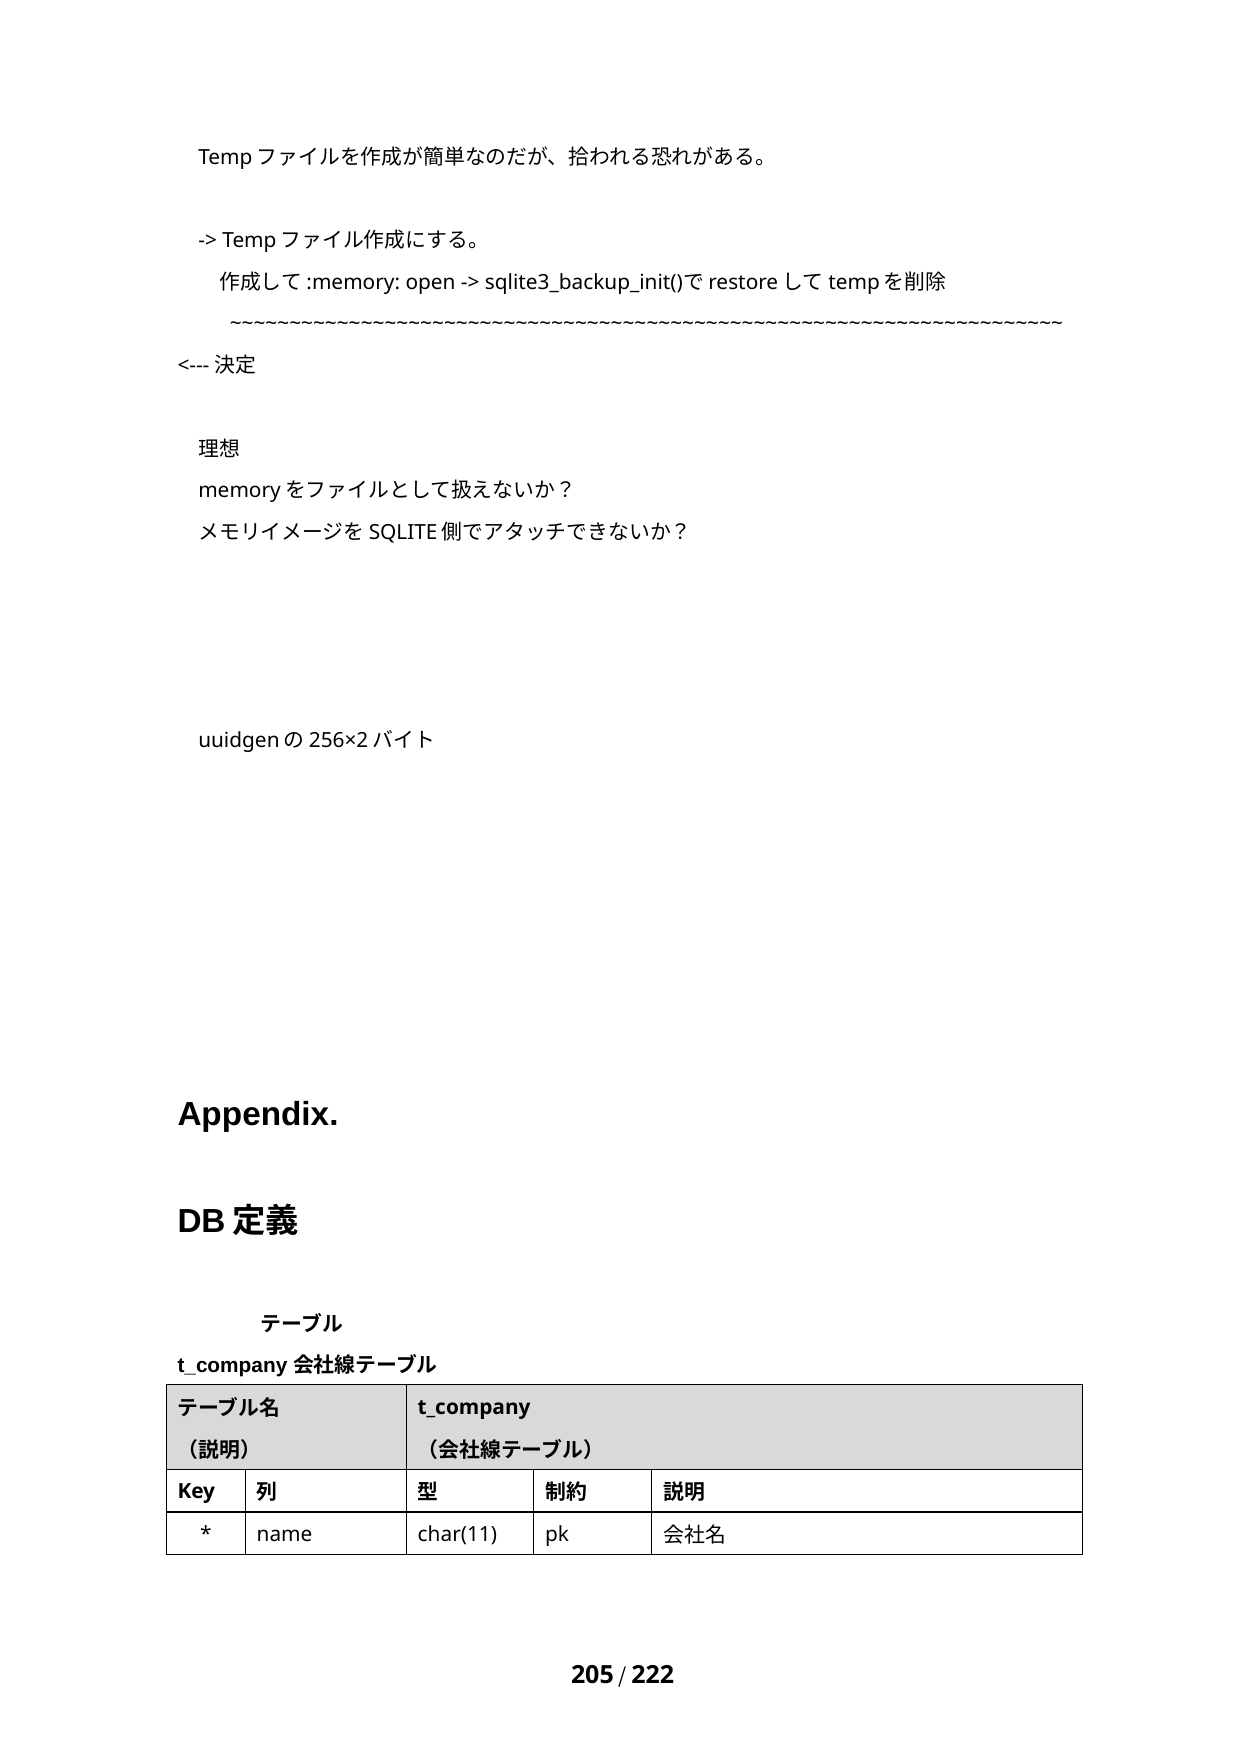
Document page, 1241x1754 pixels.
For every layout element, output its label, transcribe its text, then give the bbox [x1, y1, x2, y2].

text memoryをファイルとして扱えないか？ [177, 468, 1063, 509]
text -> Tempファイル作成にする。 [177, 218, 1063, 259]
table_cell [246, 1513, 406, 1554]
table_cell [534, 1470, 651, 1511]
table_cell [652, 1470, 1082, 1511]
text メモリイメージをSQLITE側でアタッチできないか？ [177, 509, 1063, 551]
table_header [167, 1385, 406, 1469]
text 作成して :memory: open -> sqlite3_backup_init()でrestoreして tempを削除 [177, 259, 1063, 301]
text uuidgenの256×2バイト [177, 718, 1063, 759]
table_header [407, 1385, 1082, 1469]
subtitle テーブル [261, 1301, 1063, 1343]
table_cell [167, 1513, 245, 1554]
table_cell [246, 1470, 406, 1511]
subtitle t_company 会社線テーブル [177, 1343, 1063, 1384]
text 理想 [177, 426, 1063, 468]
text Tempファイルを作成が簡単なのだが、拾われる恐れがある。 [177, 134, 1063, 176]
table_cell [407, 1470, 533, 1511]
subtitle Appendix. [177, 1093, 1063, 1134]
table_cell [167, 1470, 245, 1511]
text ~~~~~~~~~~~~~~~~~~~~~~~~~~~~~~~~~~~~~~~~~~~~~~~~~~~~~~~~~~~~~~~~~~~~~~ <--- 決定 [177, 301, 1063, 384]
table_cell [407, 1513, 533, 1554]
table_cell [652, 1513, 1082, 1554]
subtitle DB定義 [177, 1176, 1063, 1259]
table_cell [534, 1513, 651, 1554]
